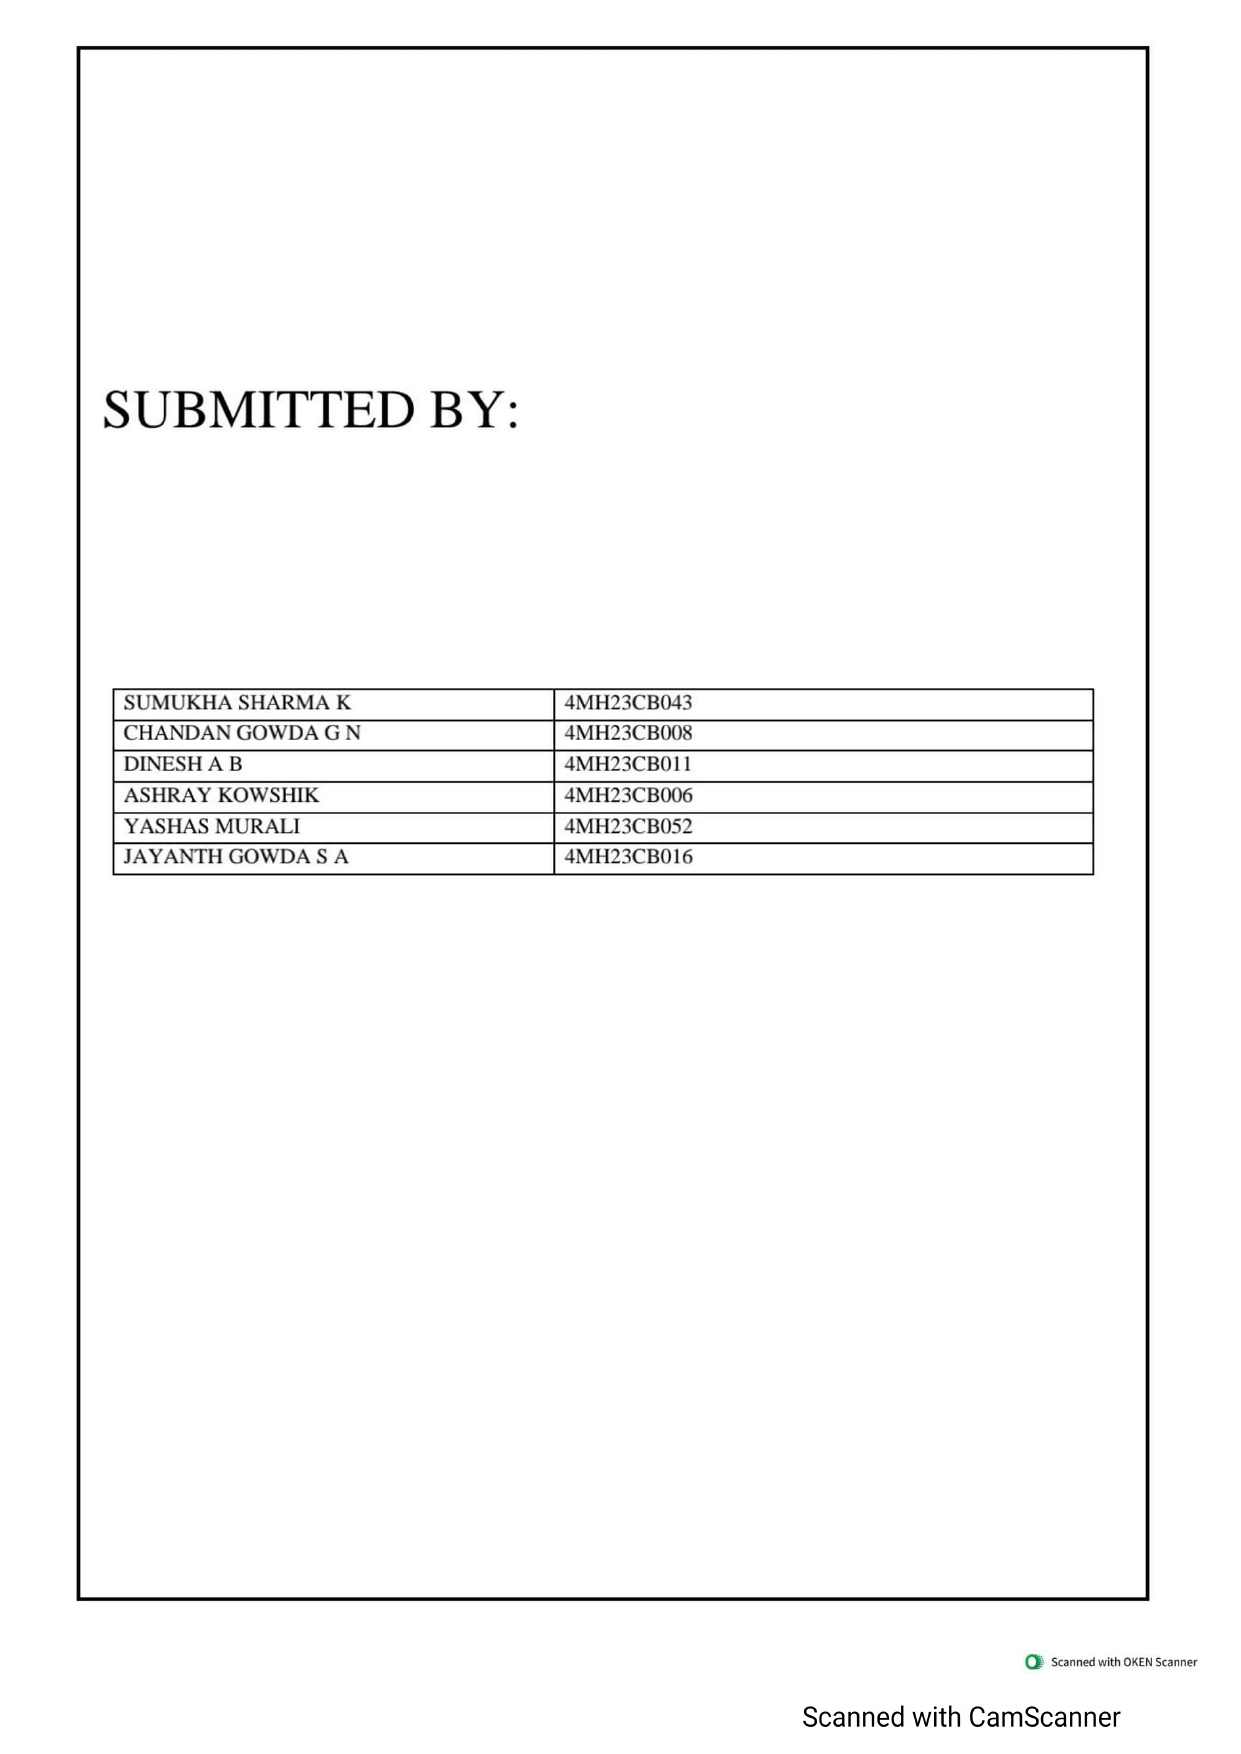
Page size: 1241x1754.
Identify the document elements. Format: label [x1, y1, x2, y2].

picture [803, 1705, 1121, 1729]
picture [73, 41, 1200, 1675]
